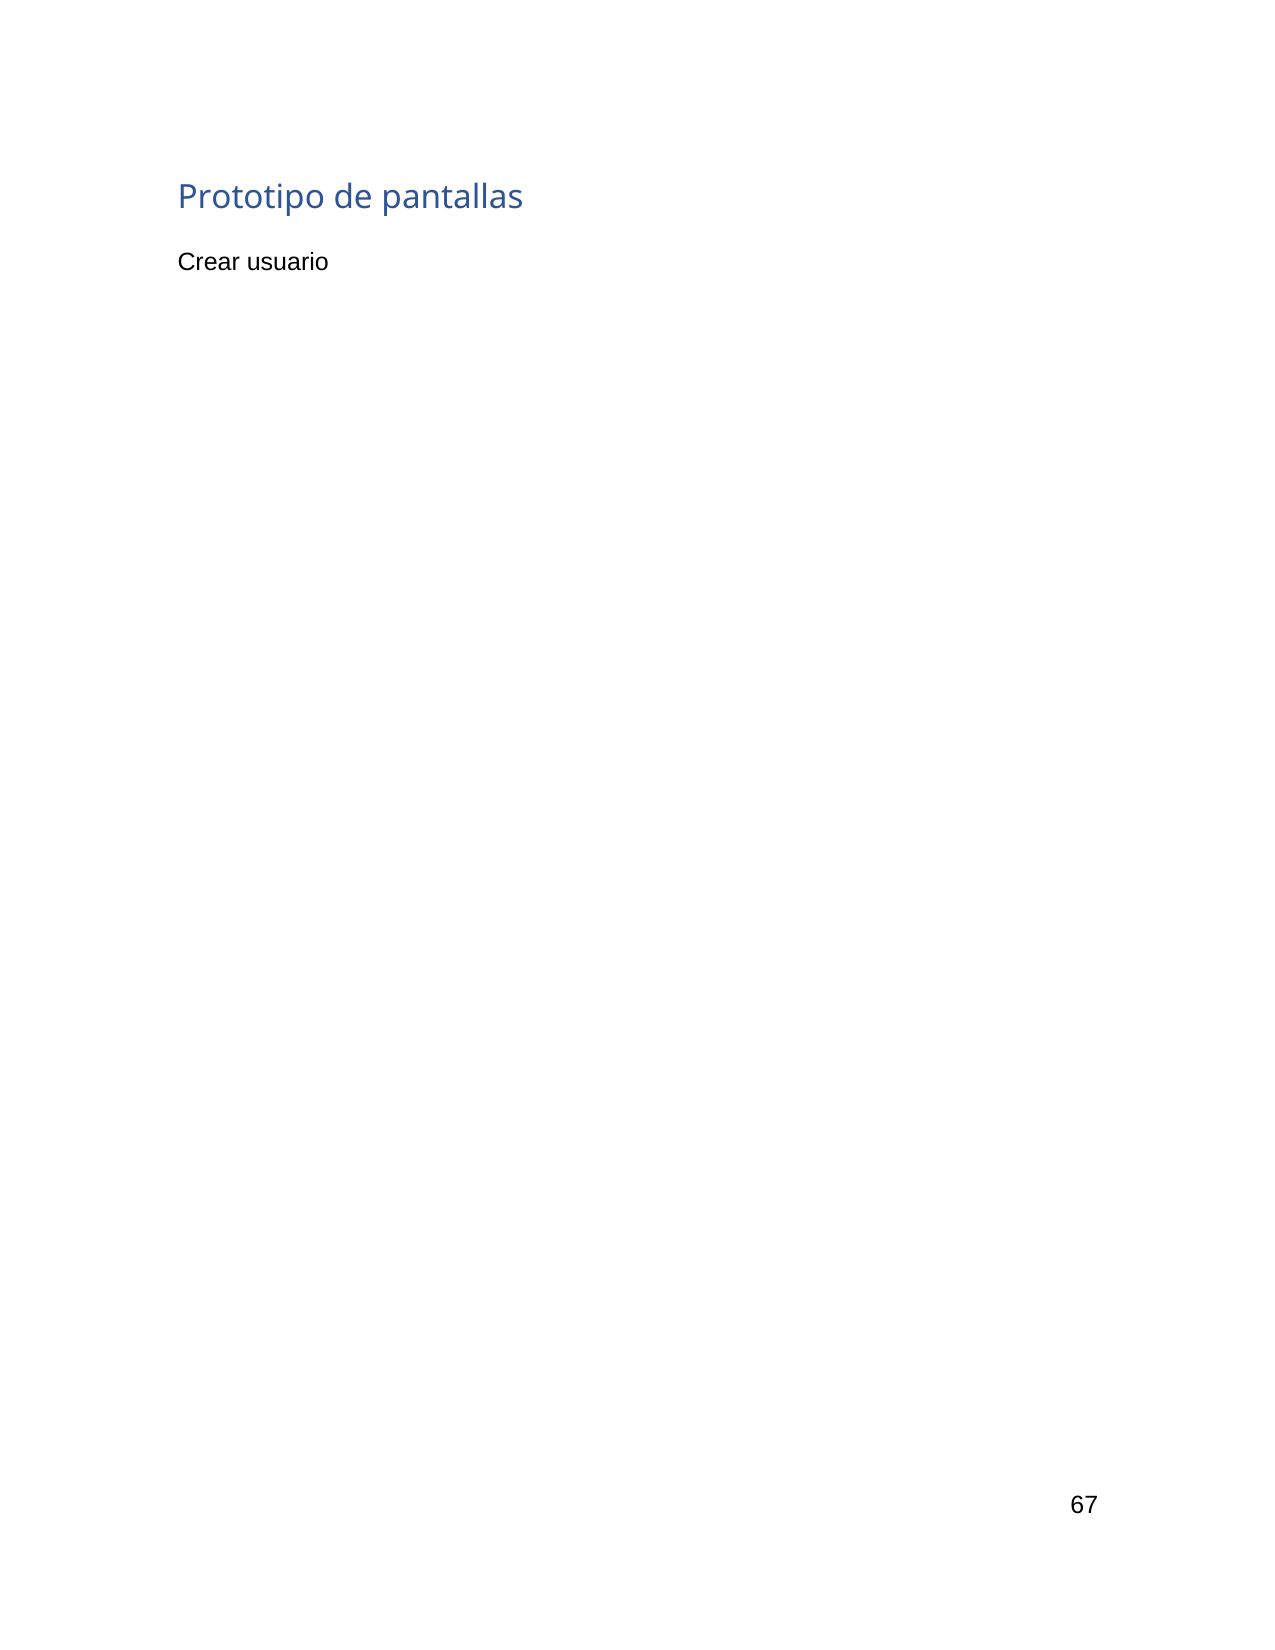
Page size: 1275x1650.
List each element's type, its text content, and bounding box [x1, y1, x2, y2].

text Crear usuario [177, 247, 1098, 276]
subtitle Prototipo de pantallas [177, 173, 1098, 218]
